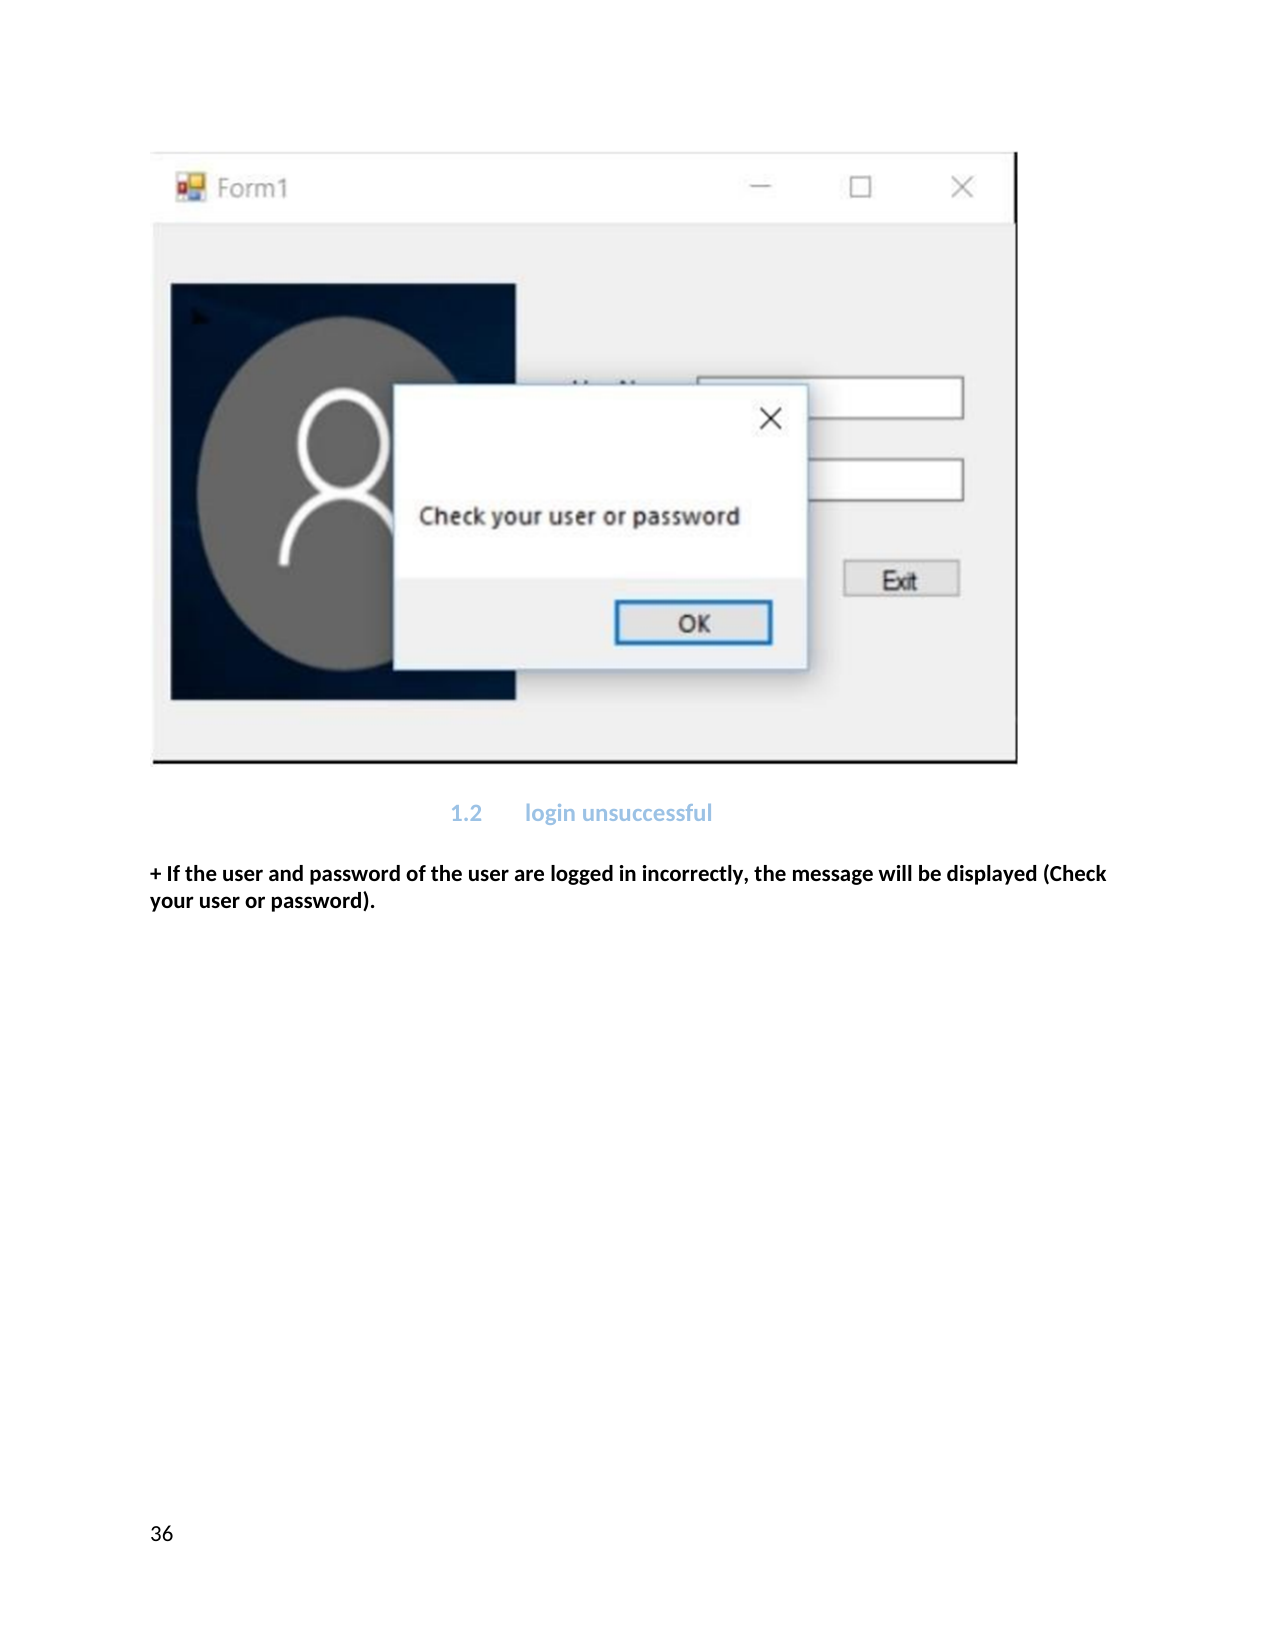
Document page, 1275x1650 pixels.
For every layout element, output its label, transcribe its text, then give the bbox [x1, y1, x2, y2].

text + If the user and password of the user are logged in incorrectly, the message will be displayed (Check your user or password). [150, 859, 1125, 915]
text 1.2 login unsuccessful [150, 798, 1125, 828]
picture [150, 150, 1019, 767]
